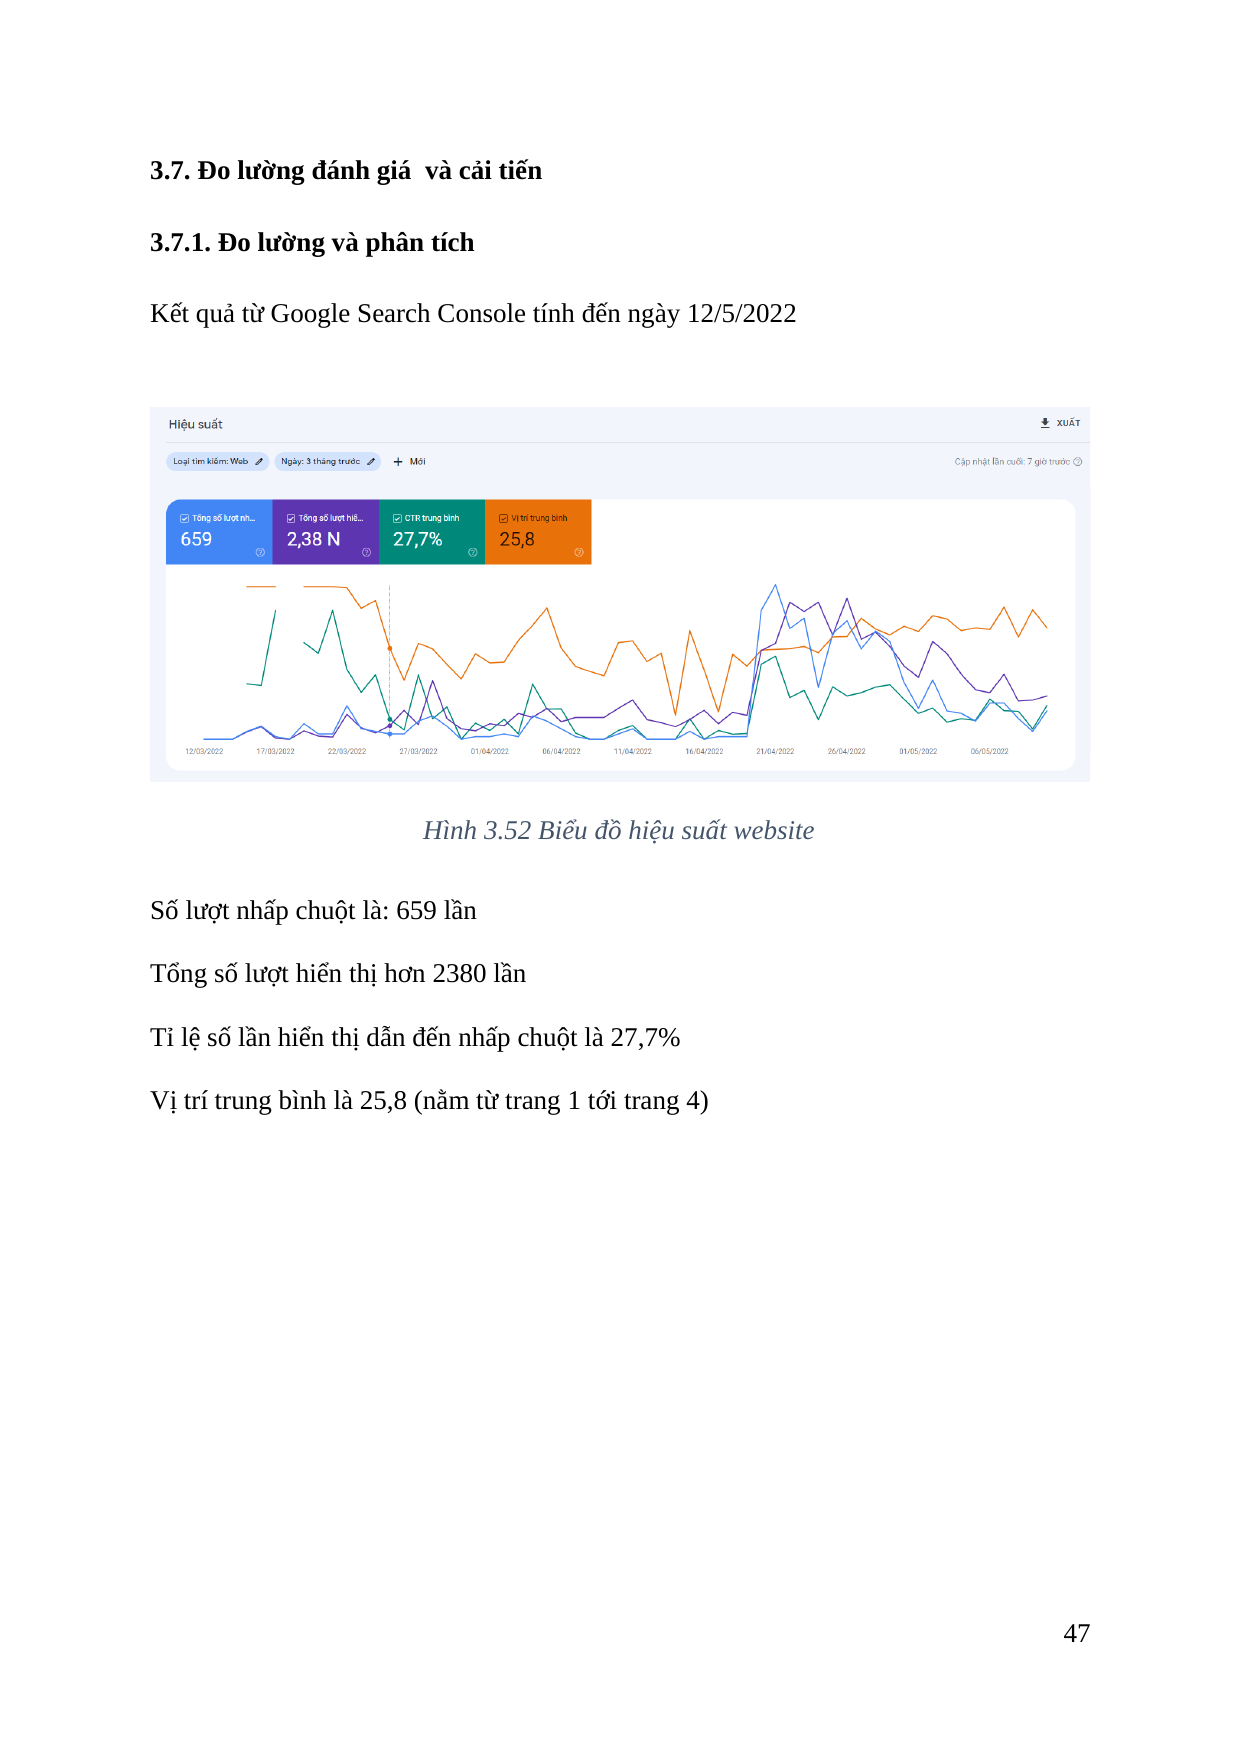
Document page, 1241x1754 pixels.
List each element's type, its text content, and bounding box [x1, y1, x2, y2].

text Vị trí trung bình là 25,8 (nằm từ trang 1 tới trang 4) [150, 1084, 1090, 1115]
subtitle 3.7. Đo lường đánh giá và cải tiến [150, 154, 1090, 185]
text Hình . Biểu đồ hiệu suất website [150, 814, 1090, 845]
text Số lượt nhấp chuột là: 659 lần [150, 894, 1090, 925]
text Tổng số lượt hiển thị hơn 2380 lần [150, 957, 1090, 988]
text Tỉ lệ số lần hiển thị dẫn đến nhấp chuột là 27,7% [150, 1021, 1090, 1052]
subtitle 3.7.1. Đo lường và phân tích [150, 226, 1090, 257]
text Kết quả từ Google Search Console tính đến ngày 12/5/2022 [150, 297, 1090, 329]
picture [150, 407, 1091, 782]
